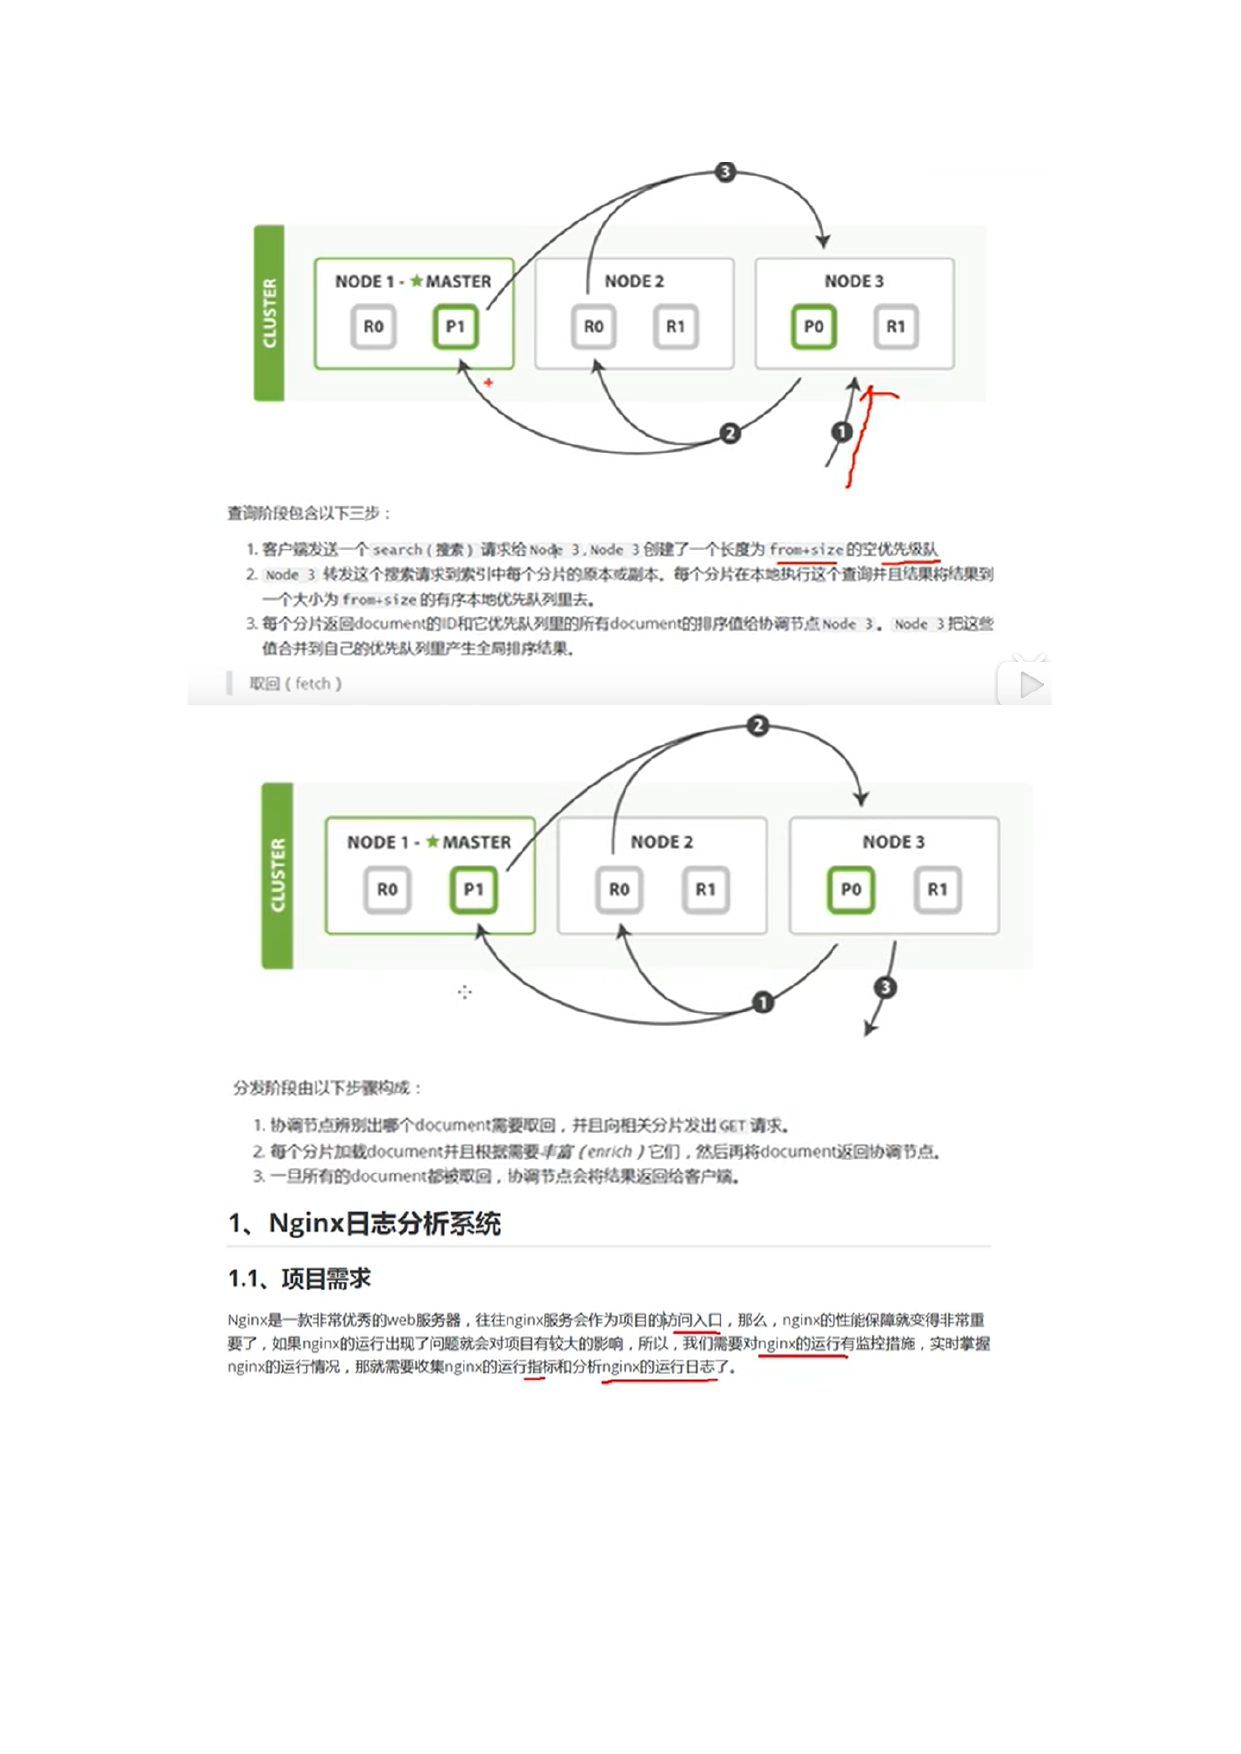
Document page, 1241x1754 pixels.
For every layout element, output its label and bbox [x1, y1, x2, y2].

picture [187, 162, 1053, 1386]
